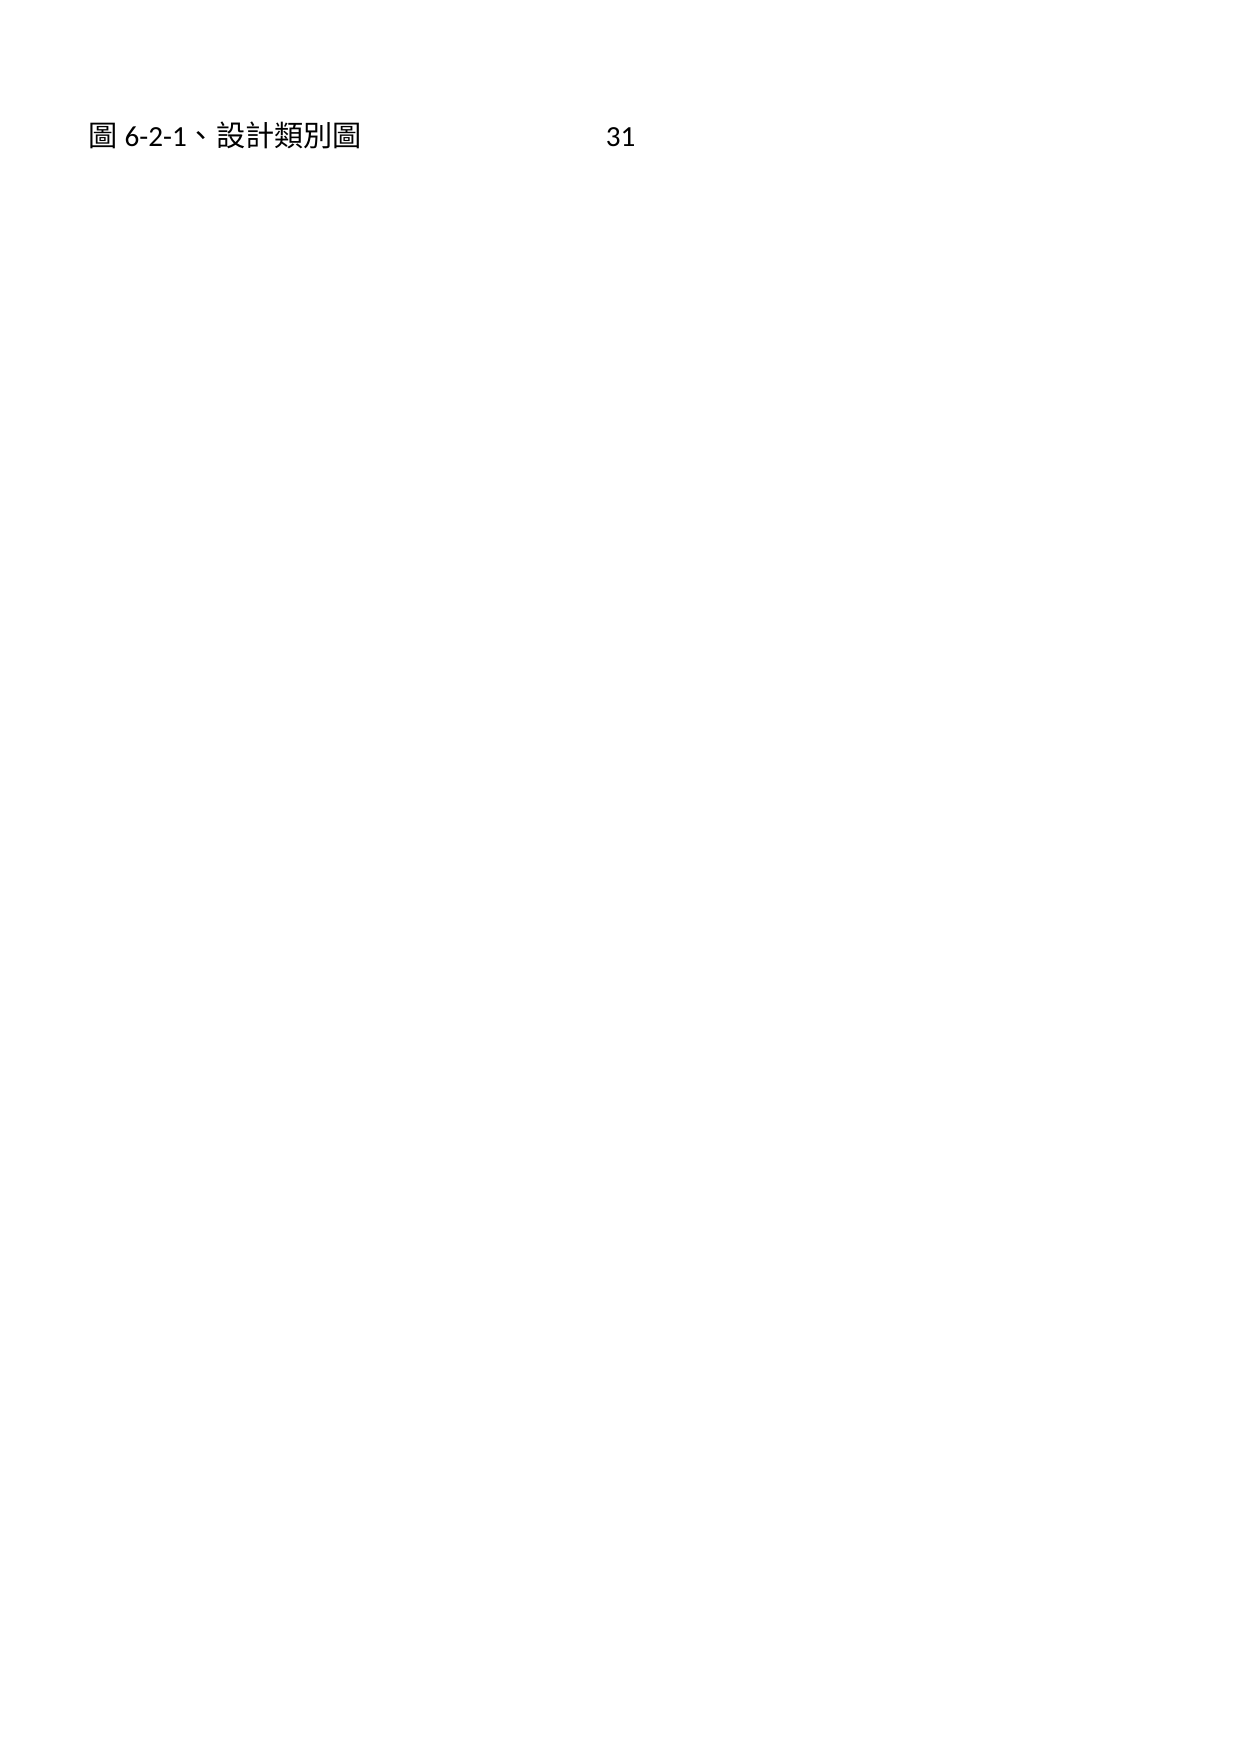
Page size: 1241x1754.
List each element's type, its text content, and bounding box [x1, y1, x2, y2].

text 圖 6-2-1、設計類別圖 31 [89, 94, 1152, 173]
